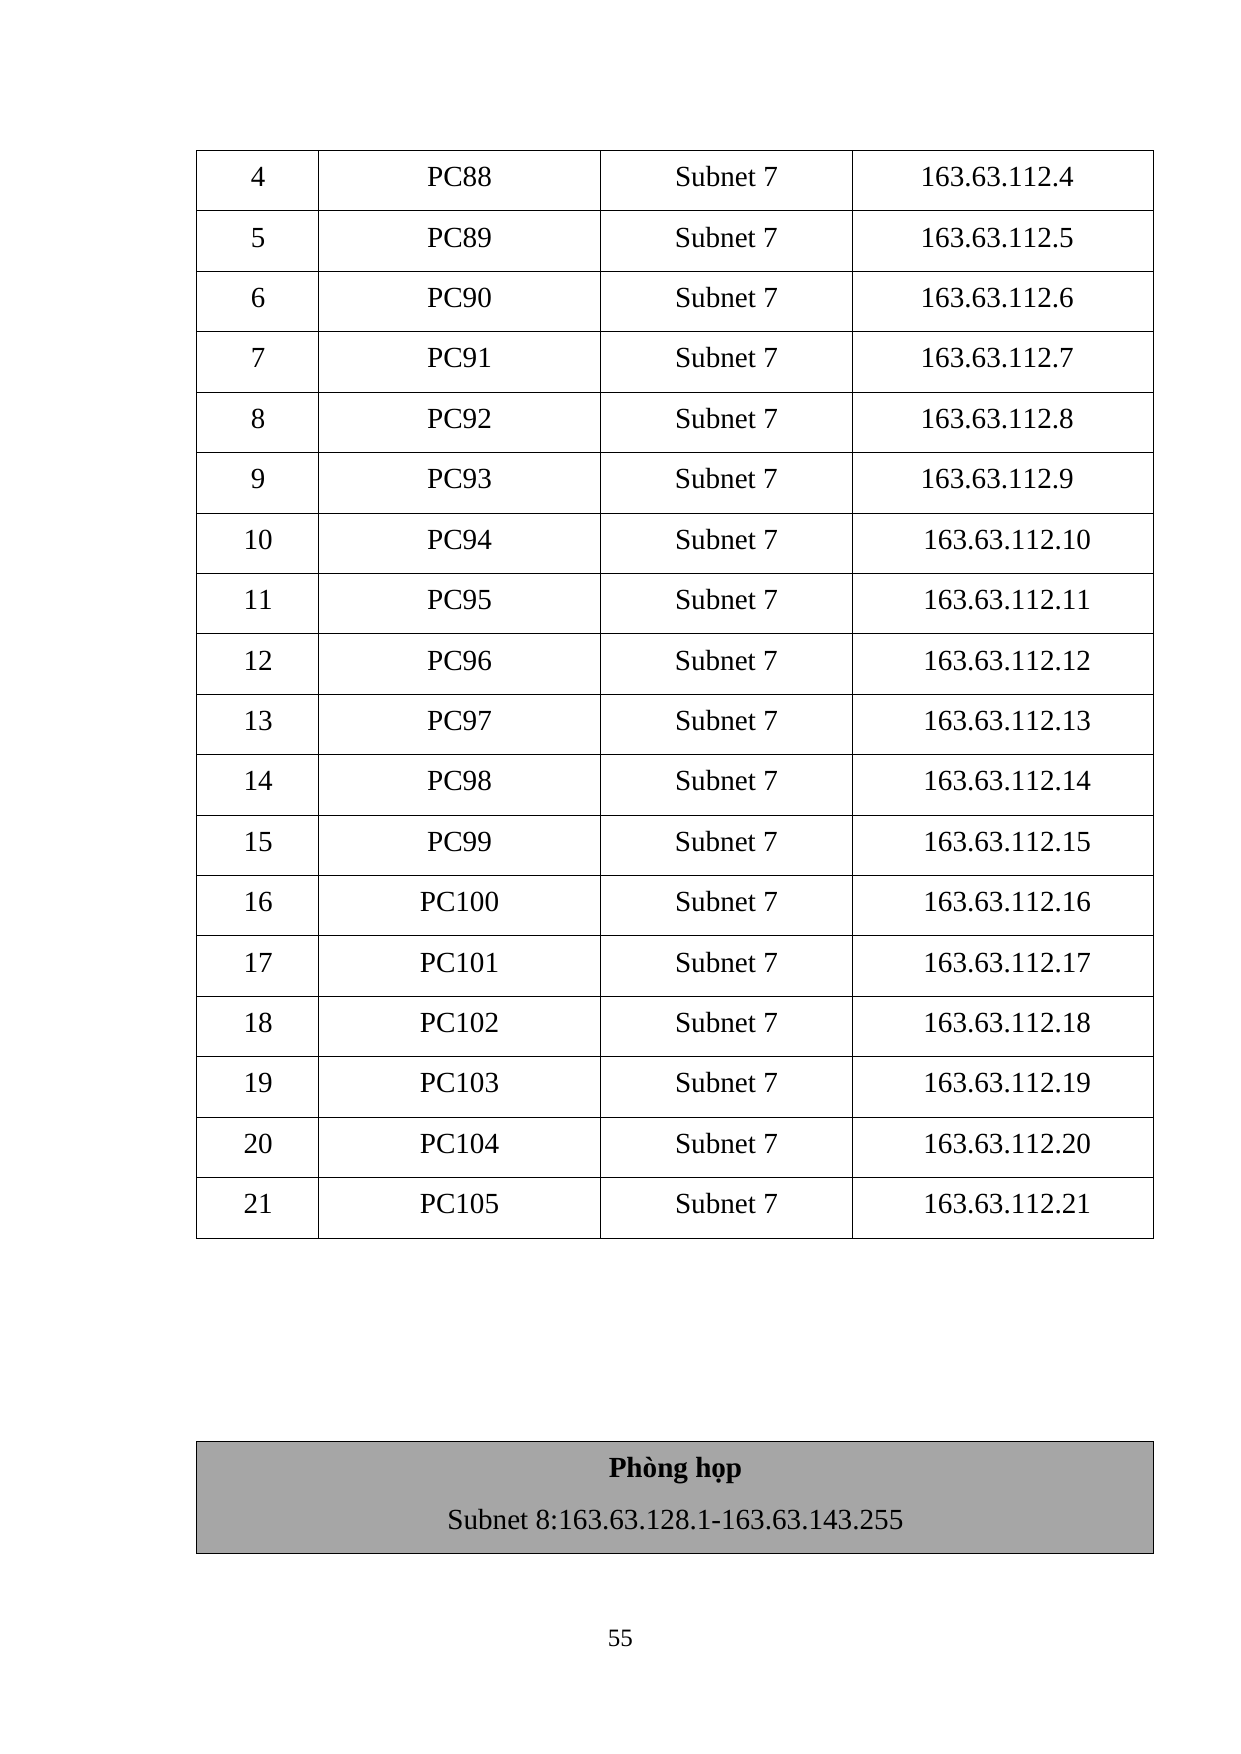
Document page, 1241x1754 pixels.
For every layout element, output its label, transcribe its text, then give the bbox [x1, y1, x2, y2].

table_cell Subnet 7 [601, 936, 852, 996]
table_cell 163.63.112.16 [853, 876, 1153, 935]
table_cell Subnet 7 [601, 634, 852, 694]
table_cell PC103 [319, 1057, 600, 1117]
table_cell 163.63.112.9 [853, 453, 1153, 512]
table_cell Subnet 7 [601, 816, 852, 875]
table_cell 13 [197, 695, 318, 754]
table_cell PC98 [319, 755, 600, 814]
table_header Phòng họp Subnet 8:163.63.128.1-163.63.143.255 [197, 1442, 1153, 1553]
table_cell 18 [197, 997, 318, 1056]
table_cell 17 [197, 936, 318, 996]
table_cell Subnet 7 [601, 997, 852, 1056]
table_cell Subnet 7 [601, 695, 852, 754]
table_cell 19 [197, 1057, 318, 1117]
table_cell Subnet 7 [601, 876, 852, 935]
table_cell Subnet 7 [601, 1178, 852, 1237]
table_cell 163.63.112.13 [853, 695, 1153, 754]
table_cell 9 [197, 453, 318, 512]
table_cell PC101 [319, 936, 600, 996]
table_cell PC100 [319, 876, 600, 935]
table_cell PC95 [319, 574, 600, 633]
table_cell 14 [197, 755, 318, 814]
table_cell PC88 [319, 151, 600, 210]
table_cell 163.63.112.5 [853, 211, 1153, 271]
table_cell 20 [197, 1118, 318, 1177]
table_cell Subnet 7 [601, 514, 852, 573]
table_cell 163.63.112.20 [853, 1118, 1153, 1177]
table_cell Subnet 7 [601, 755, 852, 814]
table_cell 7 [197, 332, 318, 392]
table_cell 163.63.112.14 [853, 755, 1153, 814]
table_cell PC94 [319, 514, 600, 573]
table_cell 163.63.112.4 [853, 151, 1153, 210]
table_cell PC104 [319, 1118, 600, 1177]
table_cell Subnet 7 [601, 393, 852, 452]
table_cell PC96 [319, 634, 600, 694]
table_cell PC90 [319, 272, 600, 331]
table_cell 163.63.112.7 [853, 332, 1153, 392]
table_cell PC93 [319, 453, 600, 512]
table_cell 6 [197, 272, 318, 331]
table_cell 21 [197, 1178, 318, 1237]
table_cell 4 [197, 151, 318, 210]
table_cell 5 [197, 211, 318, 271]
table_cell PC99 [319, 816, 600, 875]
table_cell Subnet 7 [601, 1057, 852, 1117]
table_cell Subnet 7 [601, 453, 852, 512]
table_cell 163.63.112.18 [853, 997, 1153, 1056]
table_cell 163.63.112.6 [853, 272, 1153, 331]
table_cell PC91 [319, 332, 600, 392]
table_cell PC105 [319, 1178, 600, 1237]
table_cell PC89 [319, 211, 600, 271]
table_cell 8 [197, 393, 318, 452]
table_cell PC97 [319, 695, 600, 754]
table_cell 163.63.112.10 [853, 514, 1153, 573]
table_cell 163.63.112.11 [853, 574, 1153, 633]
table_cell 163.63.112.17 [853, 936, 1153, 996]
table_cell PC102 [319, 997, 600, 1056]
table_cell 12 [197, 634, 318, 694]
table_cell Subnet 7 [601, 332, 852, 392]
table_cell 15 [197, 816, 318, 875]
table_cell PC92 [319, 393, 600, 452]
table_cell 163.63.112.12 [853, 634, 1153, 694]
table_cell 10 [197, 514, 318, 573]
table_cell Subnet 7 [601, 272, 852, 331]
table_cell Subnet 7 [601, 151, 852, 210]
table_cell Subnet 7 [601, 1118, 852, 1177]
table_cell Subnet 7 [601, 211, 852, 271]
table_cell Subnet 7 [601, 574, 852, 633]
table_cell 163.63.112.19 [853, 1057, 1153, 1117]
table_cell 163.63.112.15 [853, 816, 1153, 875]
table_cell 163.63.112.8 [853, 393, 1153, 452]
table_cell 16 [197, 876, 318, 935]
table_cell 11 [197, 574, 318, 633]
table_cell 163.63.112.21 [853, 1178, 1153, 1237]
